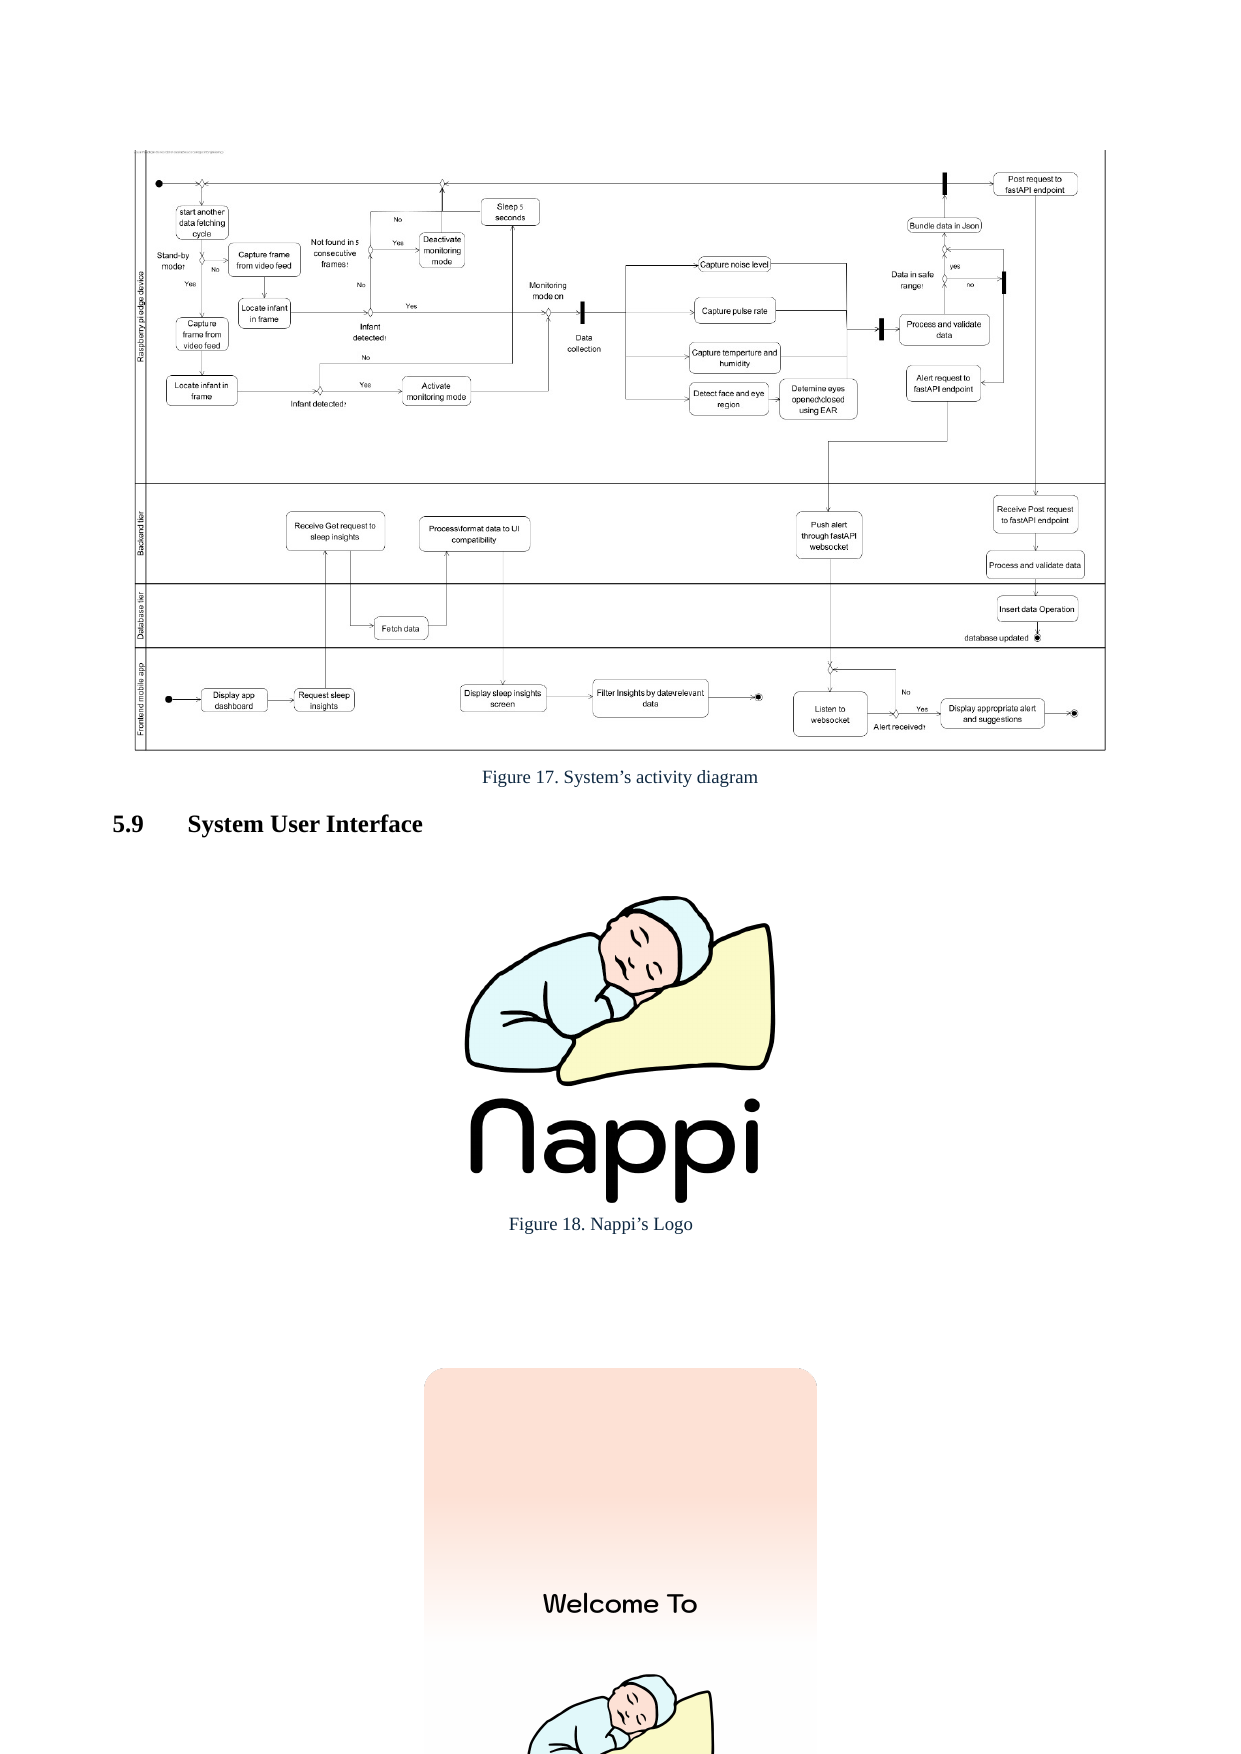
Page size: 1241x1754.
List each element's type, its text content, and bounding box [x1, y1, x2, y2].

picture [424, 1368, 817, 1754]
text Figure 17. System’s activity diagram [112, 766, 1128, 788]
picture [417, 893, 823, 1203]
picture [133, 150, 1107, 752]
subtitle System User Interface [112, 809, 1128, 837]
